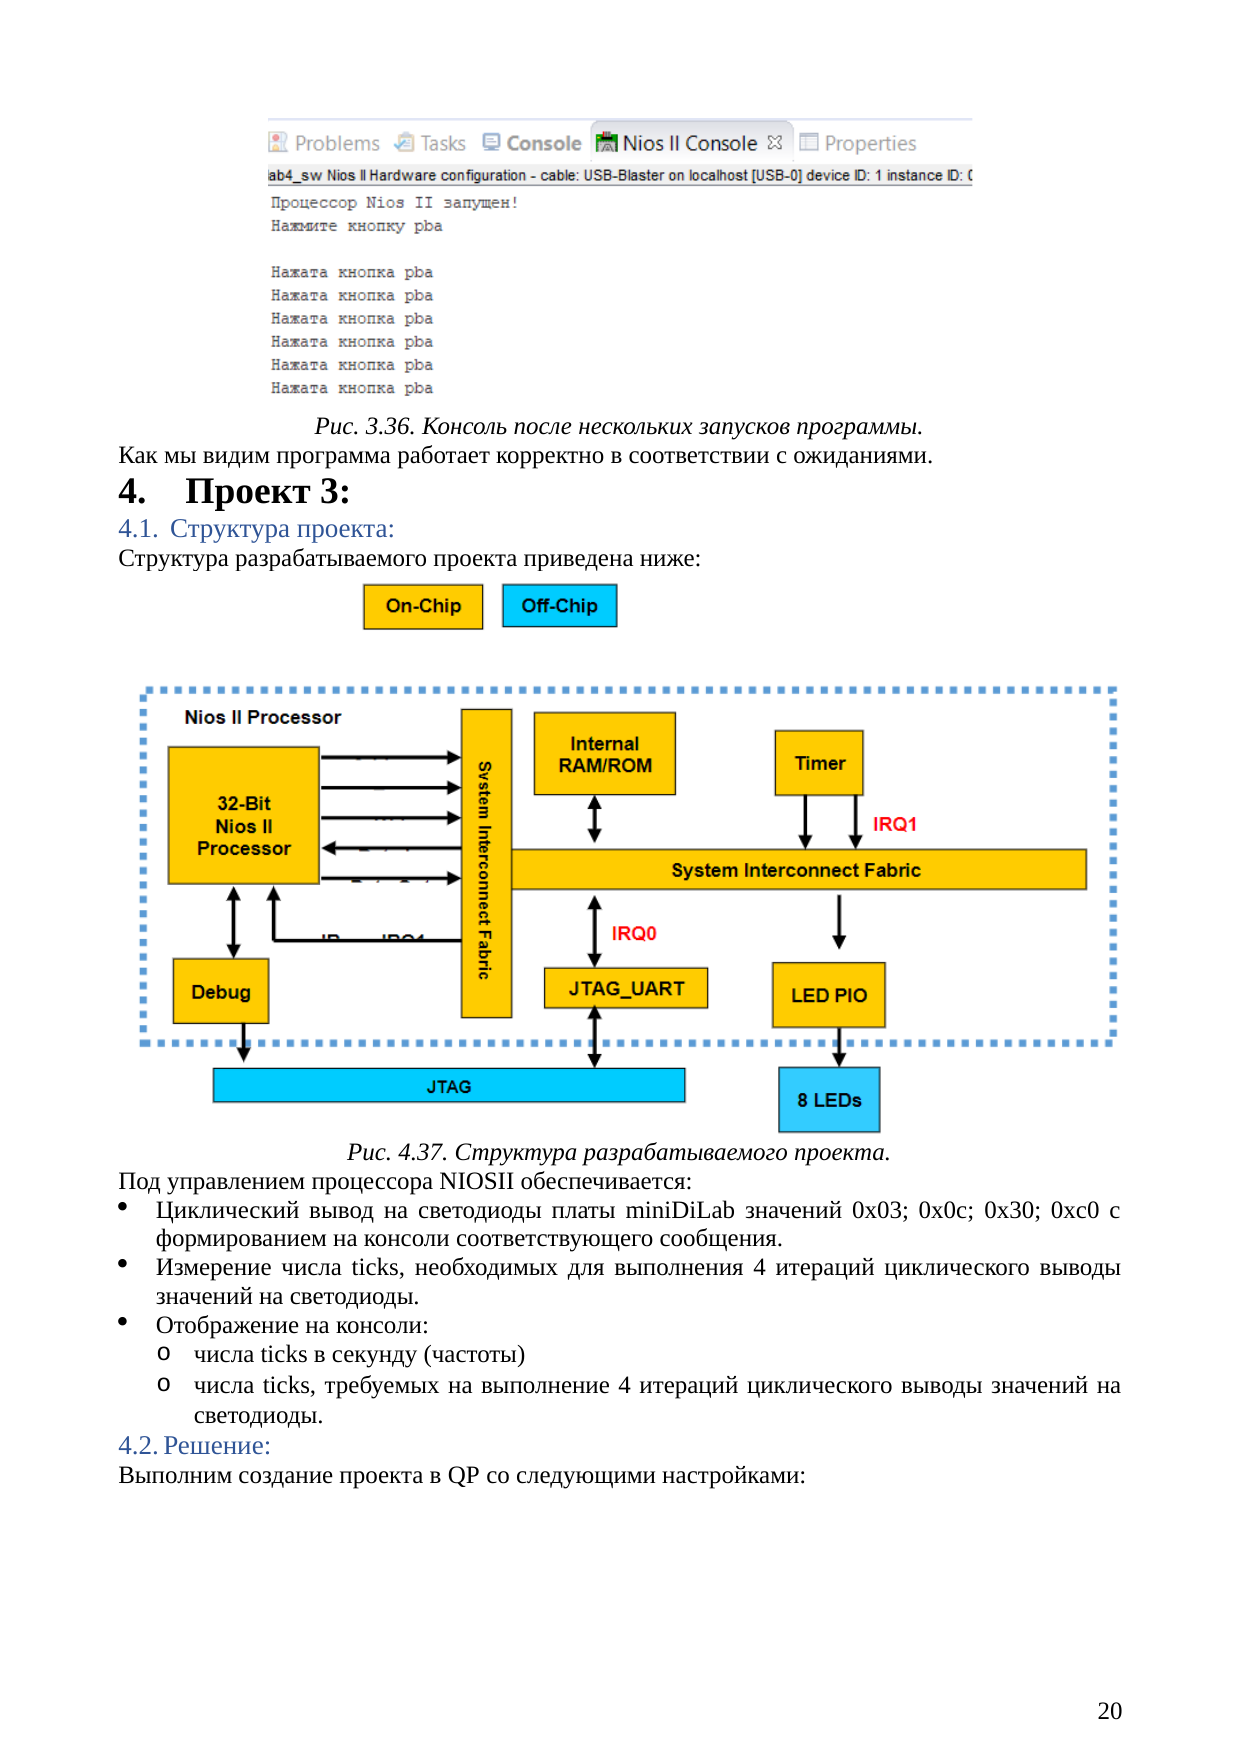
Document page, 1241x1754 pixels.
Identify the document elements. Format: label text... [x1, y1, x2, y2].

list Отображение на консоли: [118, 1310, 1122, 1338]
text Под управлением процессора NIOSII обеспечивается: [118, 1166, 1122, 1195]
subtitle Решение: [118, 1429, 1122, 1460]
list Циклический вывод на светодиоды платы miniDiLab значений 0x03; 0x0с; 0x30; 0xс0 с формированием на консоли соответствующего сообщения. [118, 1195, 1122, 1252]
picture [118, 571, 1123, 1138]
list числа ticks, требуемых на выполнение 4 итераций циклического выводы значений на светодиоды. [156, 1369, 1122, 1429]
text Как мы видим программа работает корректно в соответствии с ожиданиями. [118, 440, 1122, 468]
list числа ticks в секунду (частоты) [156, 1338, 1122, 1369]
text Выполним создание проекта в QP со следующими настройками: [118, 1460, 1122, 1489]
list Измерение числа ticks, необходимых для выполнения 4 итераций циклического выводы значений на светодиоды. [118, 1252, 1122, 1310]
text Структура разрабатываемого проекта приведена ниже: [118, 543, 1122, 571]
picture [268, 118, 973, 411]
subtitle Структура проекта: [118, 512, 1122, 543]
subtitle Проект 3: [118, 468, 1122, 512]
